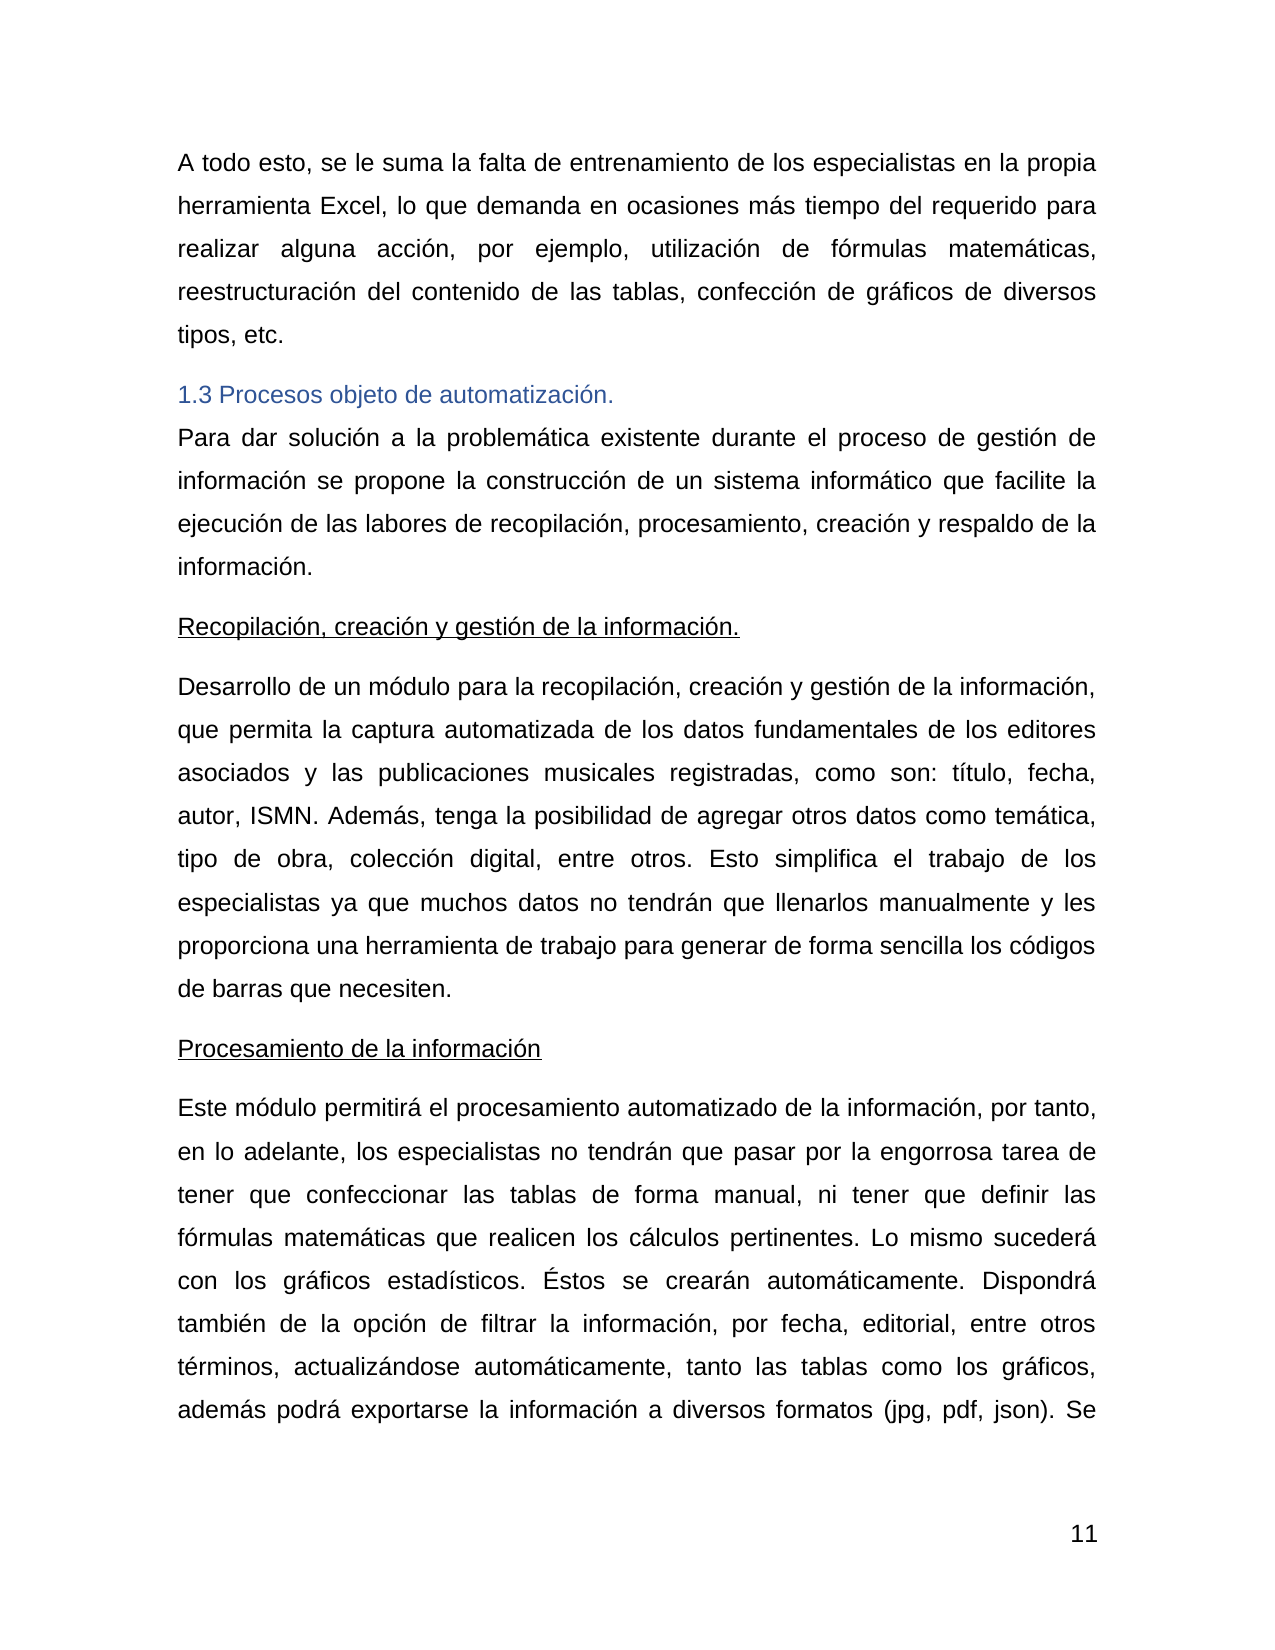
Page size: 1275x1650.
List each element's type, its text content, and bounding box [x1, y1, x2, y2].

text Para dar solución a la problemática existente durante el proceso de gestión de información se propone la construcción de un sistema informático que facilite la ejecución de las labores de recopilación, procesamiento, creación y respaldo de la información. [177, 423, 1098, 581]
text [177, 1093, 1098, 1424]
text A todo esto, se le suma la falta de entrenamiento de los especialistas en la propia herramienta Excel, lo que demanda en ocasiones más tiempo del requerido para realizar alguna acción, por ejemplo, utilización de fórmulas matemáticas, reestructuración del contenido de las tablas, confección de gráficos de diversos tipos, etc. [177, 148, 1098, 349]
text Recopilación, creación y gestión de la información. [177, 612, 1098, 641]
subtitle Procesos objeto de automatización. [177, 380, 1098, 409]
text Procesamiento de la información [177, 1034, 1098, 1062]
text Desarrollo de un módulo para la recopilación, creación y gestión de la información, que permita la captura automatizada de los datos fundamentales de los editores asociados y las publicaciones musicales registradas, como son: título, fecha, autor, ISMN. Además, tenga la posibilidad de agregar otros datos como temática, tipo de obra, colección digital, entre otros. Esto simplifica el trabajo de los especialistas ya que muchos datos no tendrán que llenarlos manualmente y les proporciona una herramienta de trabajo para generar de forma sencilla los códigos de barras que necesiten. [177, 672, 1098, 1003]
